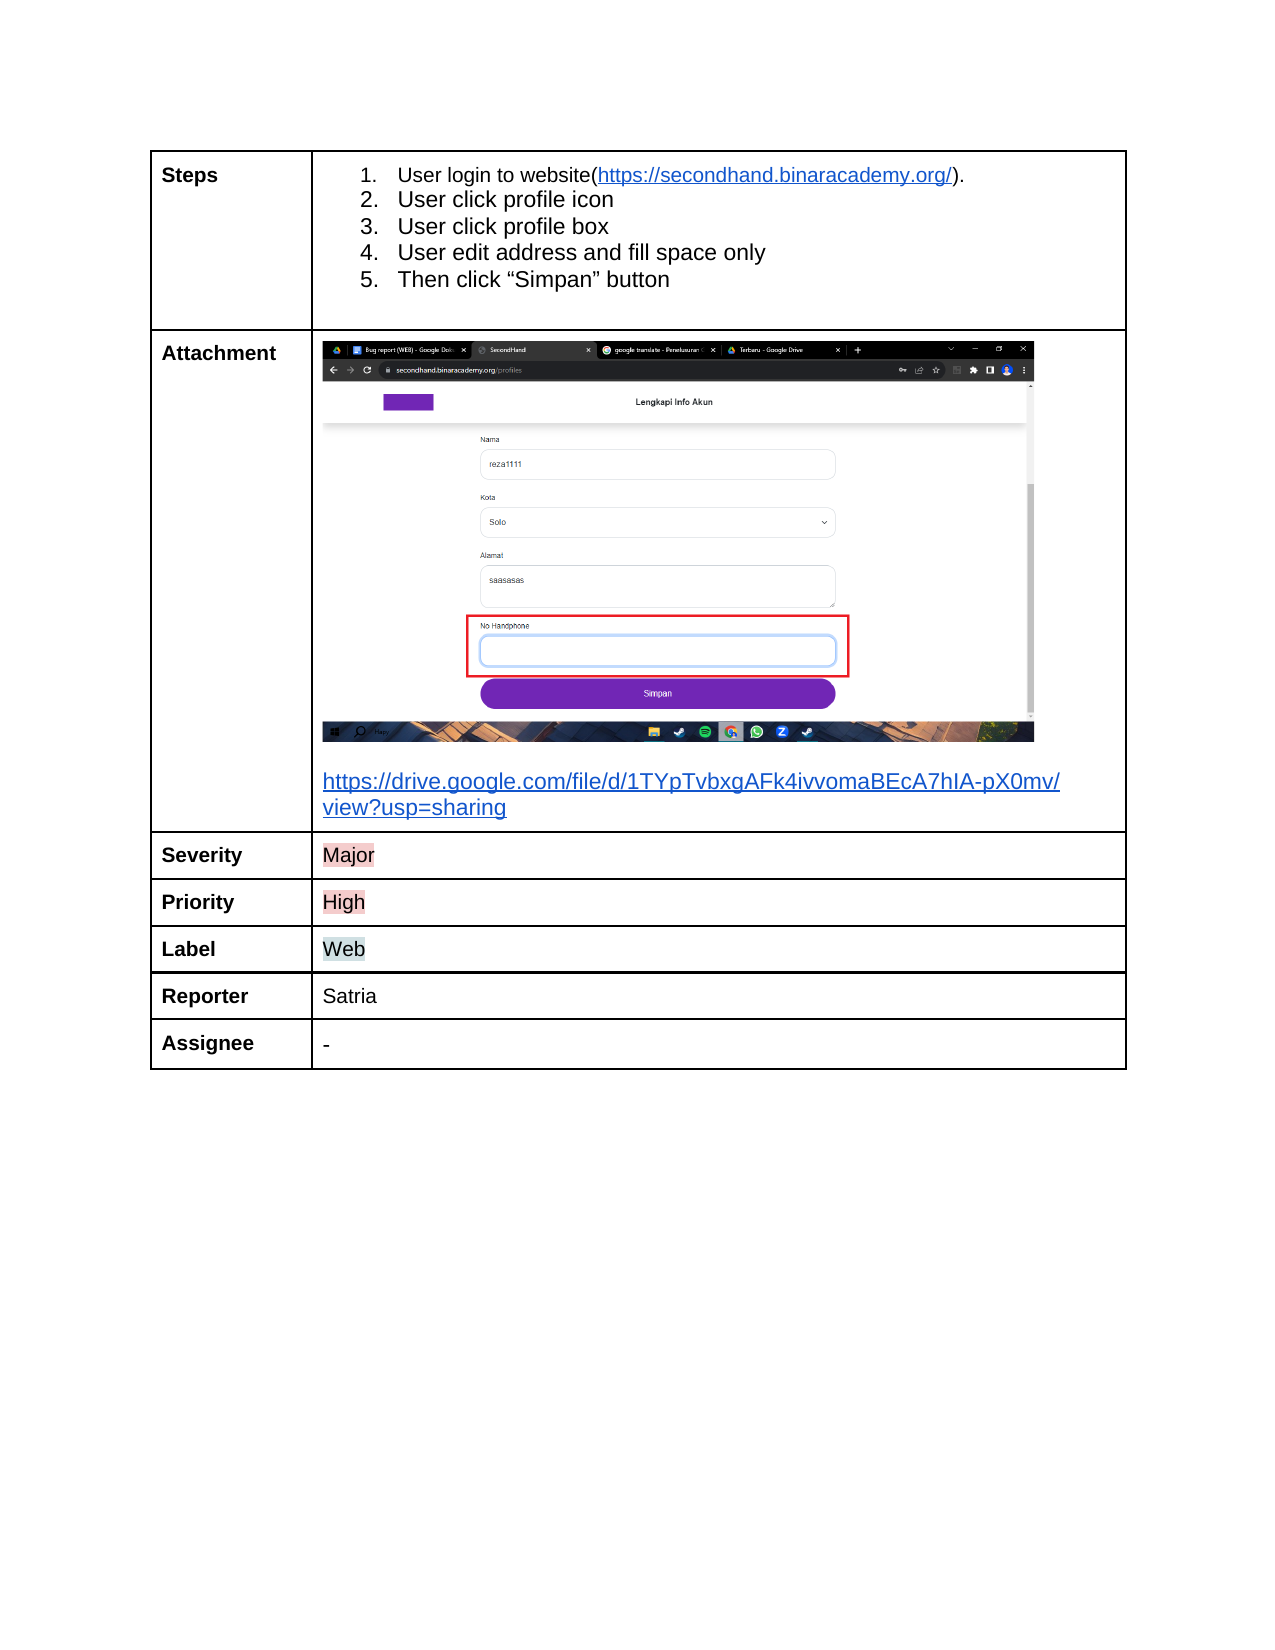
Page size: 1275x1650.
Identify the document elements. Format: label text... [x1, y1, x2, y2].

table_cell Label [152, 927, 311, 971]
picture [322, 341, 1035, 742]
table_cell Priority [152, 880, 311, 924]
table_cell User login to website(https://secondhand.binaracademy.org/). User click profile icon User click profile box User edit address and fill space only Then click “Simpan” button [313, 152, 1125, 329]
table_cell Assignee [152, 1020, 311, 1067]
table_cell Reporter [152, 974, 311, 1018]
table_cell Attachment [152, 331, 311, 831]
table_cell - [313, 1020, 1125, 1067]
table_cell https://drive.google.com/file/d/1TYpTvbxgAFk4ivvomaBEcA7hIA-pX0mv/view?usp=sharing [313, 331, 1125, 831]
table_cell High [313, 880, 1125, 924]
table_cell Web [313, 927, 1125, 971]
table_cell Steps [152, 152, 311, 329]
table_cell Major [313, 833, 1125, 878]
table_cell Severity [152, 833, 311, 878]
table_cell Satria [313, 974, 1125, 1018]
